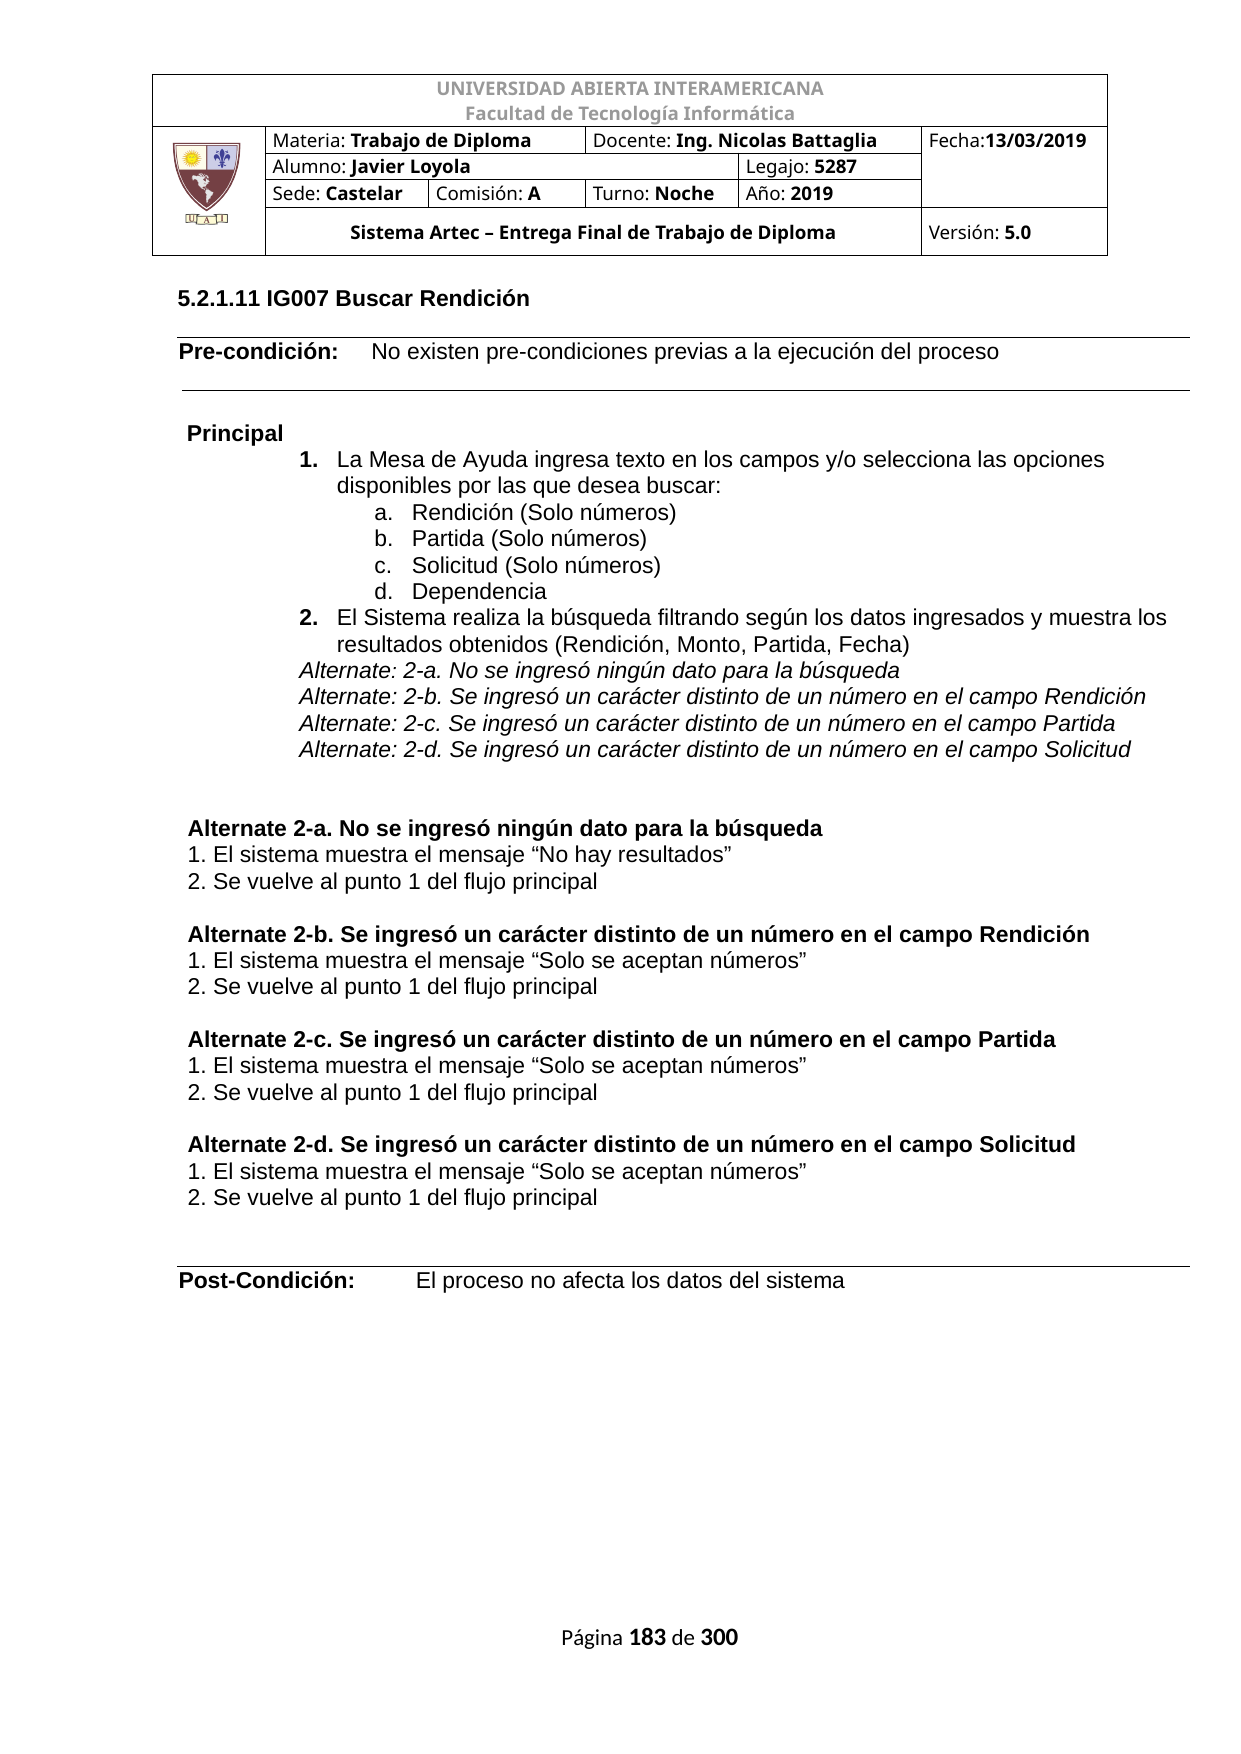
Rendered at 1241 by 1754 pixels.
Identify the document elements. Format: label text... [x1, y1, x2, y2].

picture [157, 136, 257, 228]
table_header [177, 1267, 1190, 1293]
text 5.2.1.11 IG007 Buscar Rendición [177, 284, 1122, 311]
table_header [177, 338, 1190, 1266]
